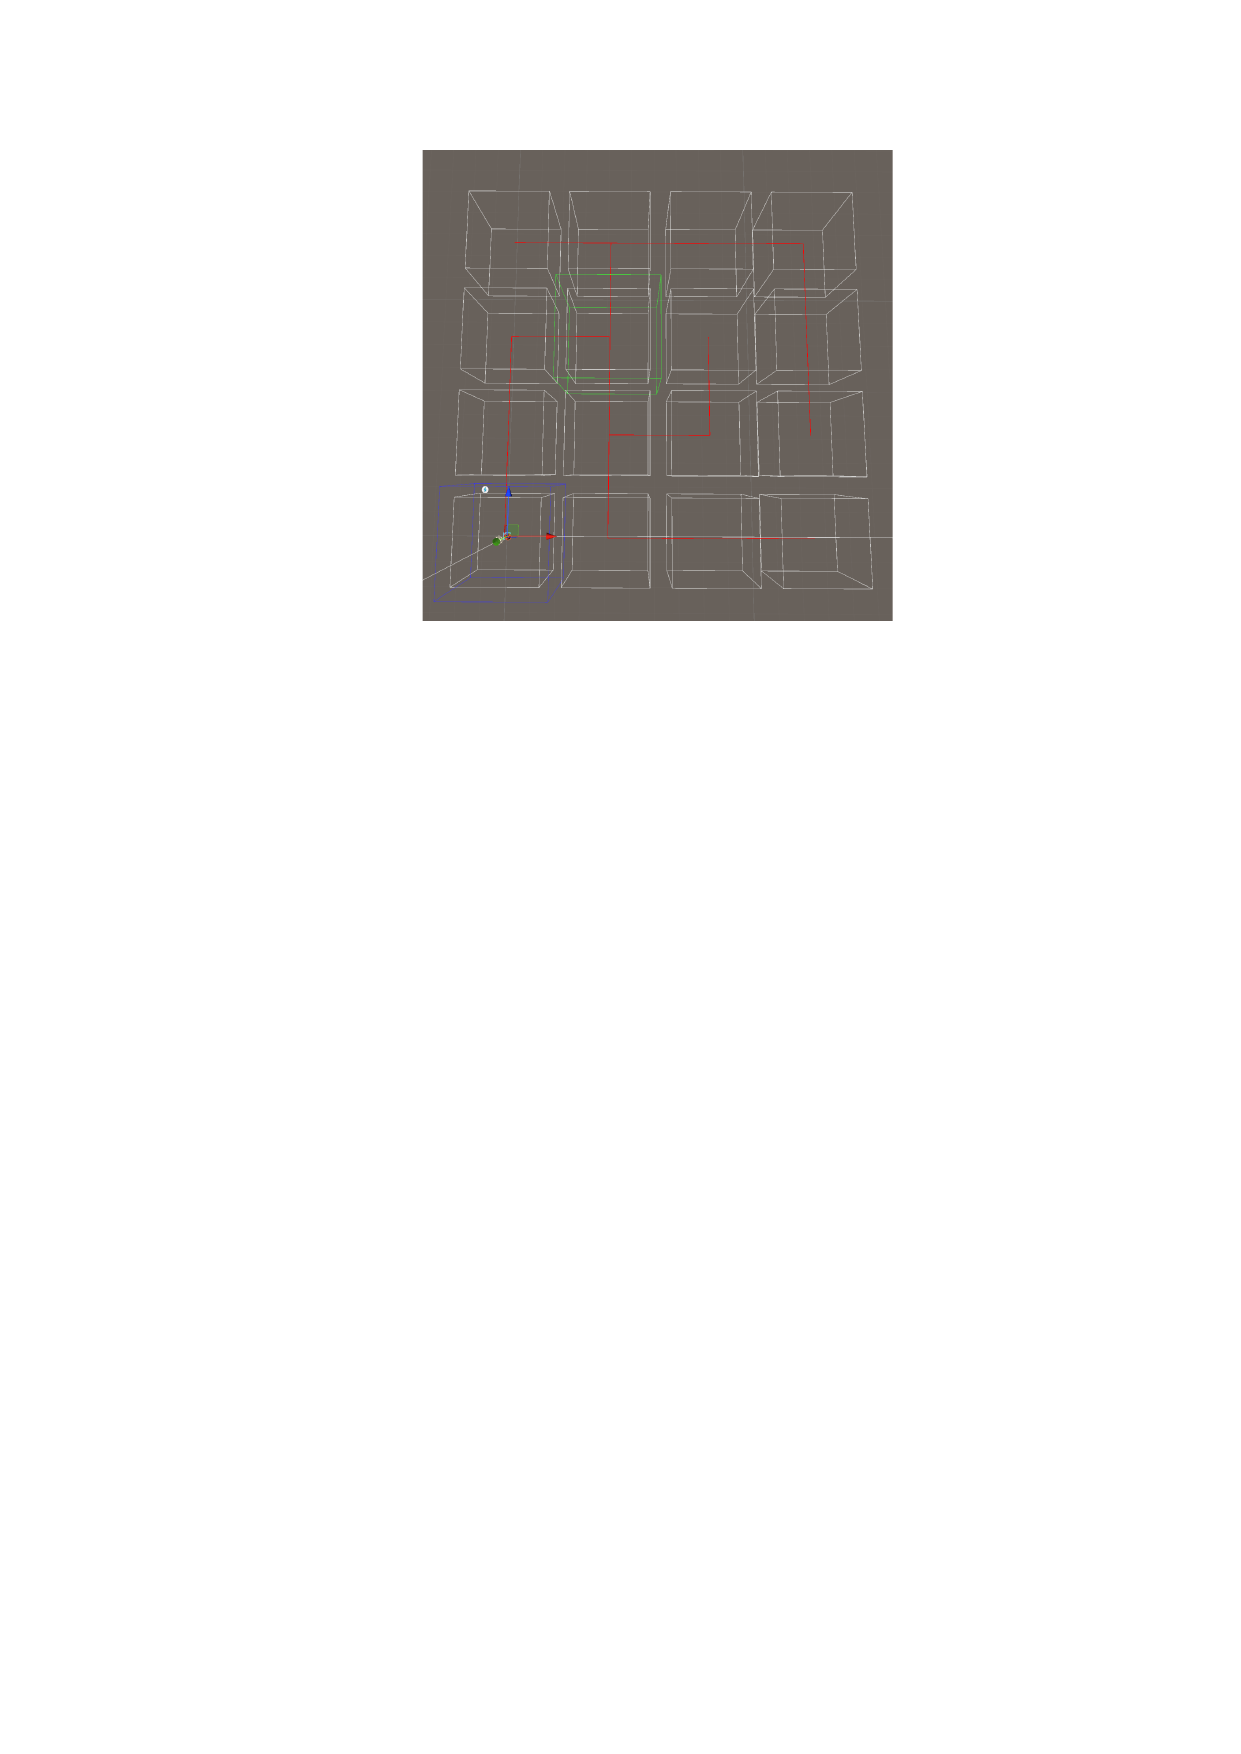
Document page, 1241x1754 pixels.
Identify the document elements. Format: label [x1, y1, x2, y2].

picture [422, 150, 893, 621]
